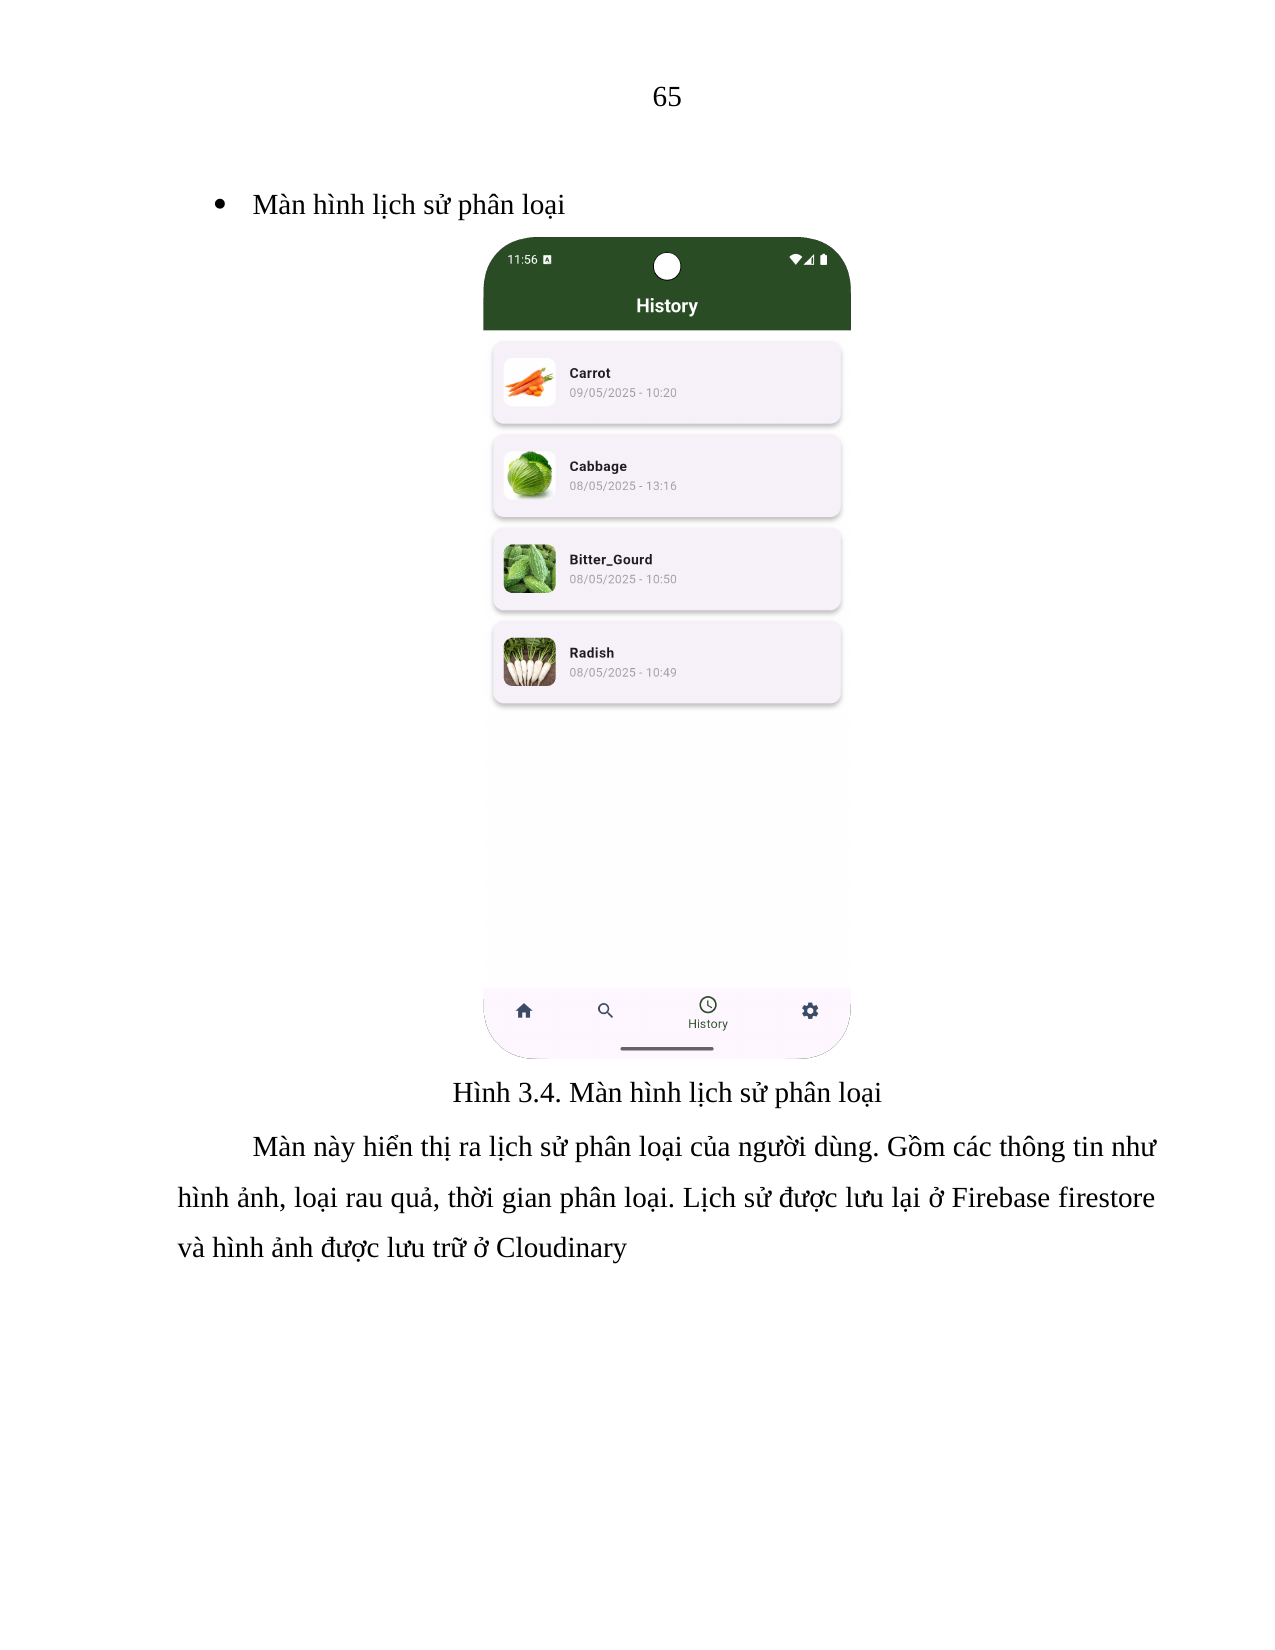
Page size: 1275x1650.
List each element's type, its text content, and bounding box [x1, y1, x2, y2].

picture [483, 237, 851, 1059]
text Hình 3.4. Màn hình lịch sử phân loại [177, 1075, 1157, 1108]
list Màn hình lịch sử phân loại [215, 187, 1157, 221]
text Màn này hiển thị ra lịch sử phân loại của người dùng. Gồm các thông tin như hình ảnh, loại rau quả, thời gian phân loại. Lịch sử được lưu lại ở Firebase firestore và hình ảnh được lưu trữ ở Cloudinary [177, 1129, 1157, 1263]
